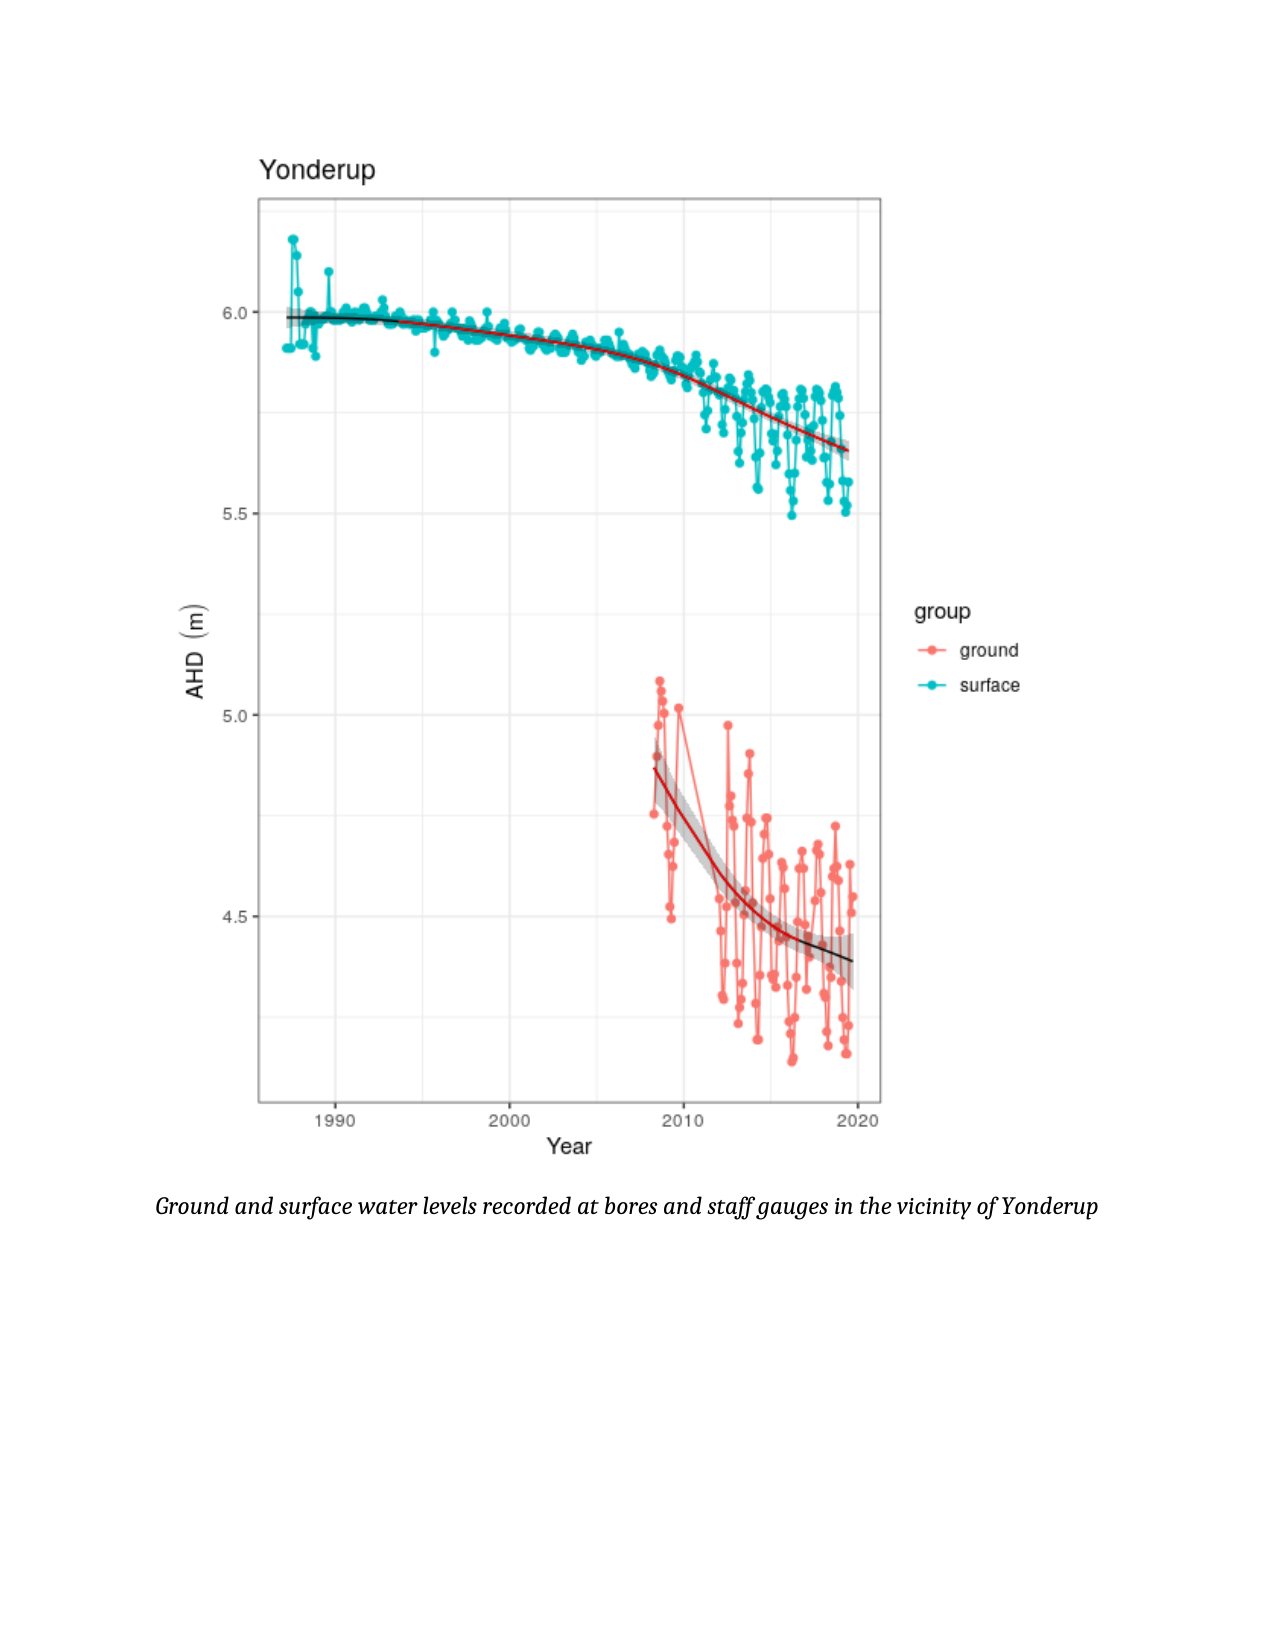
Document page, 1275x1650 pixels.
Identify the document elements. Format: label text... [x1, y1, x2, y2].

picture [168, 150, 1044, 1171]
text Ground and surface water levels recorded at bores and staff gauges in the vicinity of Yonderup [150, 1192, 1125, 1220]
